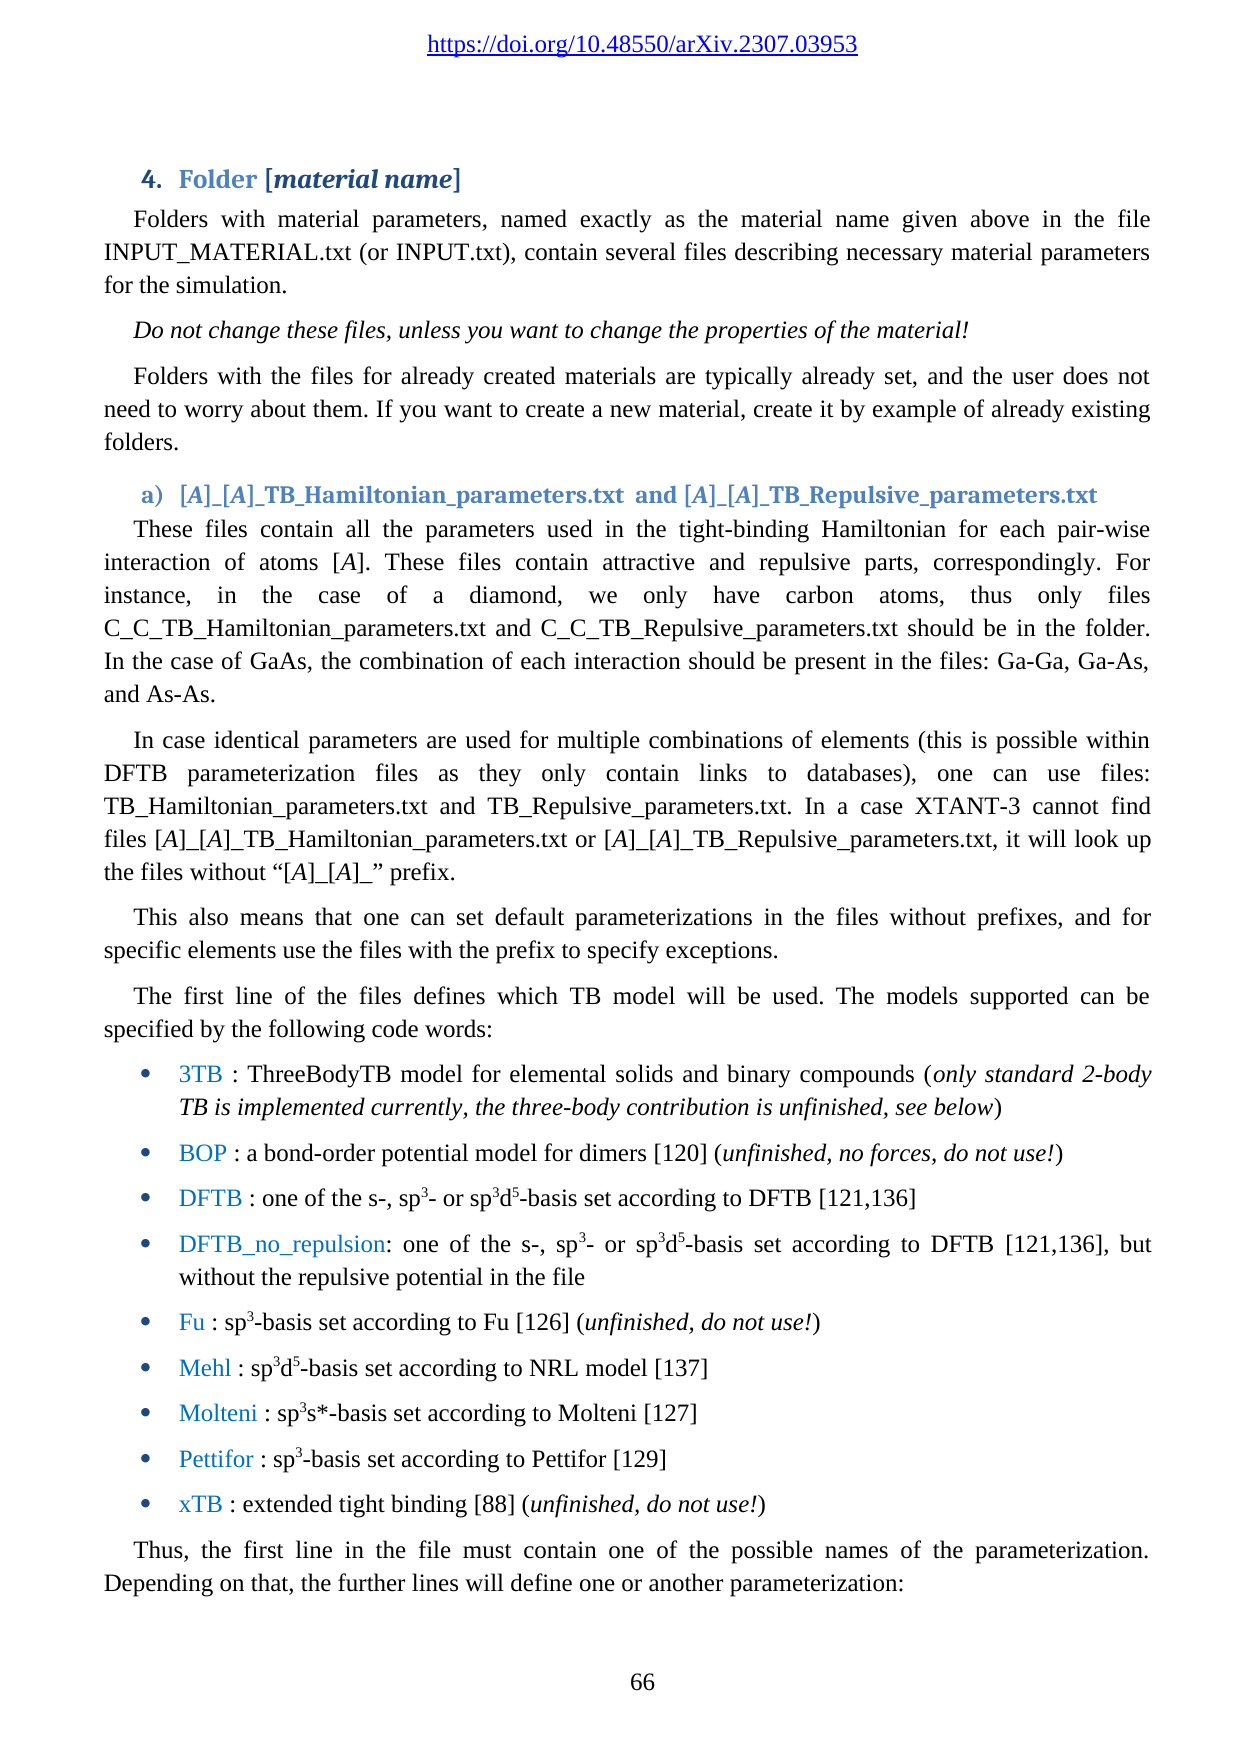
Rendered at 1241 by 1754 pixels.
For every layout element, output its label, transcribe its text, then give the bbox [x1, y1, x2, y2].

text In case identical parameters are used for multiple combinations of elements (this is possible within DFTB parameterization files as they only contain links to databases), one can use files: TB_Hamiltonian_parameters.txt and TB_Repulsive_parameters.txt. In a case XTANT-3 cannot find files [A]_[A]_TB_Hamiltonian_parameters.txt or [A]_[A]_TB_Repulsive_parameters.txt, it will look up the files without “[A]_[A]_” prefix. [103, 725, 1152, 886]
text These files contain all the parameters used in the tight-binding Hamiltonian for each pair-wise interaction of atoms [A]. These files contain attractive and repulsive parts, correspondingly. For instance, in the case of a diamond, we only have carbon atoms, thus only files C_C_TB_Hamiltonian_parameters.txt and C_C_TB_Repulsive_parameters.txt should be in the folder. In the case of GaAs, the combination of each interaction should be present in the files: Ga-Ga, Ga-As, and As-As. [103, 514, 1152, 708]
list Mehl : sp3d5-basis set according to NRL model [137] [141, 1353, 1152, 1382]
list Molteni : sp3s*-basis set according to Molteni [127] [141, 1398, 1152, 1427]
list DFTB : one of the s-, sp3- or sp3d5-basis set according to DFTB [121,136] [141, 1183, 1152, 1212]
text Do not change these files, unless you want to change the properties of the material! [103, 316, 1152, 344]
text Folders with material parameters, named exactly as the material name given above in the file INPUT_MATERIAL.txt (or INPUT.txt), contain several files describing necessary material parameters for the simulation. [103, 204, 1152, 299]
text Folders with the files for already created materials are typically already set, and the user does not need to worry about them. If you want to create a new material, create it by example of already existing folders. [103, 361, 1152, 456]
text Thus, the first line in the file must contain one of the possible names of the parameterization. Depending on that, the further lines will define one or another parameterization: [103, 1535, 1152, 1597]
subtitle [A]_[A]_TB_Hamiltonian_parameters.txt and [A]_[A]_TB_Repulsive_parameters.txt [141, 481, 1152, 510]
list DFTB_no_repulsion: one of the s-, sp3- or sp3d5-basis set according to DFTB [121,136], but without the repulsive potential in the file [141, 1229, 1152, 1291]
list 3TB : ThreeBodyTB model for elemental solids and binary compounds (only standard 2-body TB is implemented currently, the three-body contribution is unfinished, see below) [141, 1059, 1152, 1121]
list xTB : extended tight binding [88] (unfinished, do not use!) [141, 1489, 1152, 1518]
list Pettifor : sp3-basis set according to Pettifor [129] [141, 1444, 1152, 1473]
list BOP : a bond-order potential model for dimers [120] (unfinished, no forces, do not use!) [141, 1138, 1152, 1167]
subtitle Folder [material name] [141, 164, 1152, 195]
text The first line of the files defines which TB model will be used. The models supported can be specified by the following code words: [103, 981, 1152, 1043]
text This also means that one can set default parameterizations in the files without prefixes, and for specific elements use the files with the prefix to specify exceptions. [103, 902, 1152, 964]
list Fu : sp3-basis set according to Fu [126] (unfinished, do not use!) [141, 1307, 1152, 1336]
